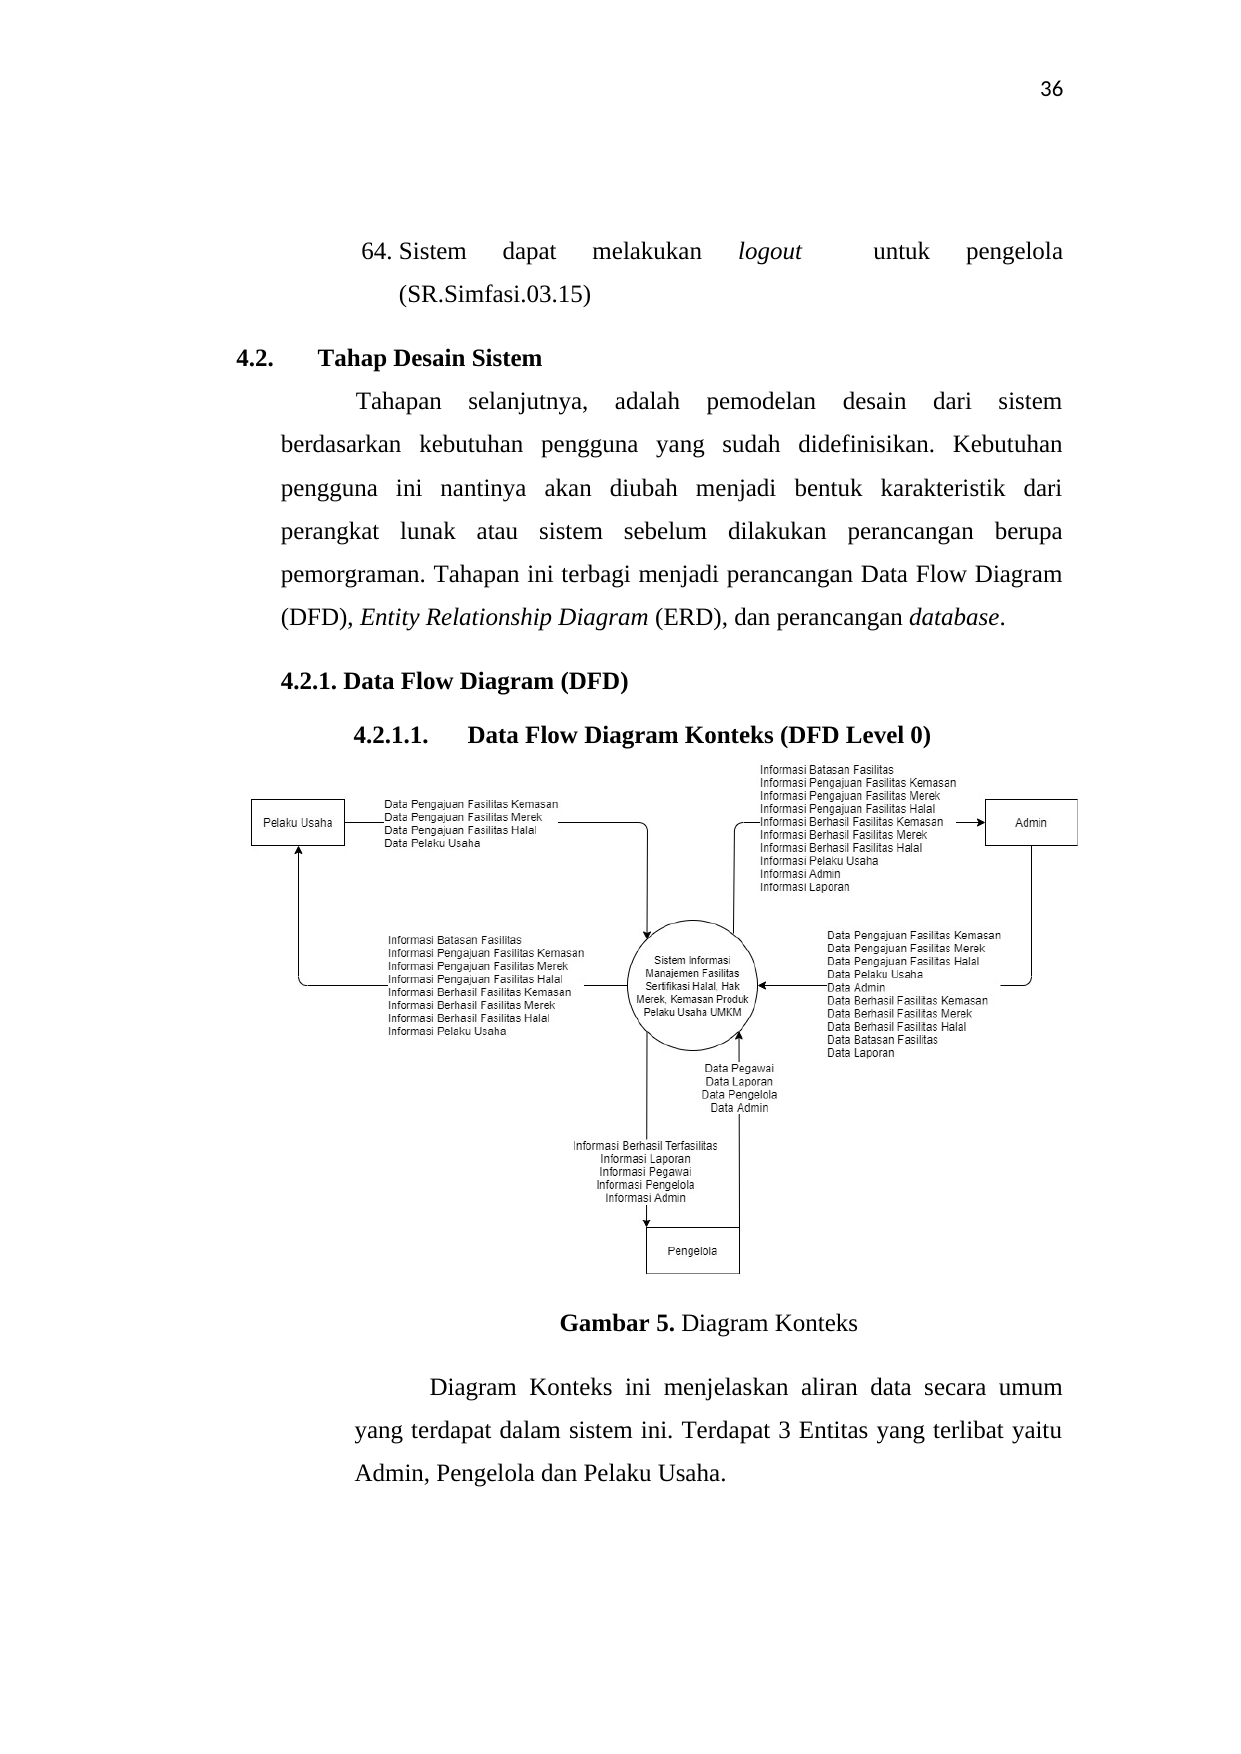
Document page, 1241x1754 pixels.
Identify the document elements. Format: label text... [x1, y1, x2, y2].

text Diagram Konteks ini menjelaskan aliran data secara umum yang terdapat dalam sistem ini. Terdapat 3 Entitas yang terlibat yaitu Admin, Pengelola dan Pelaku Usaha. [354, 1372, 1063, 1487]
subtitle Tahap Desain Sistem [236, 343, 1063, 372]
picture [251, 763, 1078, 1274]
text Tahapan selanjutnya, adalah pemodelan desain dari sistem berdasarkan kebutuhan pengguna yang sudah didefinisikan. Kebutuhan pengguna ini nantinya akan diubah menjadi bentuk karakteristik dari perangkat lunak atau sistem sebelum dilakukan perancangan berupa pemorgraman. Tahapan ini terbagi menjadi perancangan Data Flow Diagram (DFD), Entity Relationship Diagram (ERD), dan perancangan database. [281, 386, 1063, 631]
subtitle Data Flow Diagram Konteks (DFD Level 0) [353, 720, 1063, 749]
text Gambar 5. Diagram Konteks [354, 1308, 1063, 1337]
list Sistem dapat melakukan logout untuk pengelola (SR.Simfasi.03.15) [361, 236, 1063, 308]
subtitle 4.2.1. Data Flow Diagram (DFD) [281, 666, 1063, 695]
